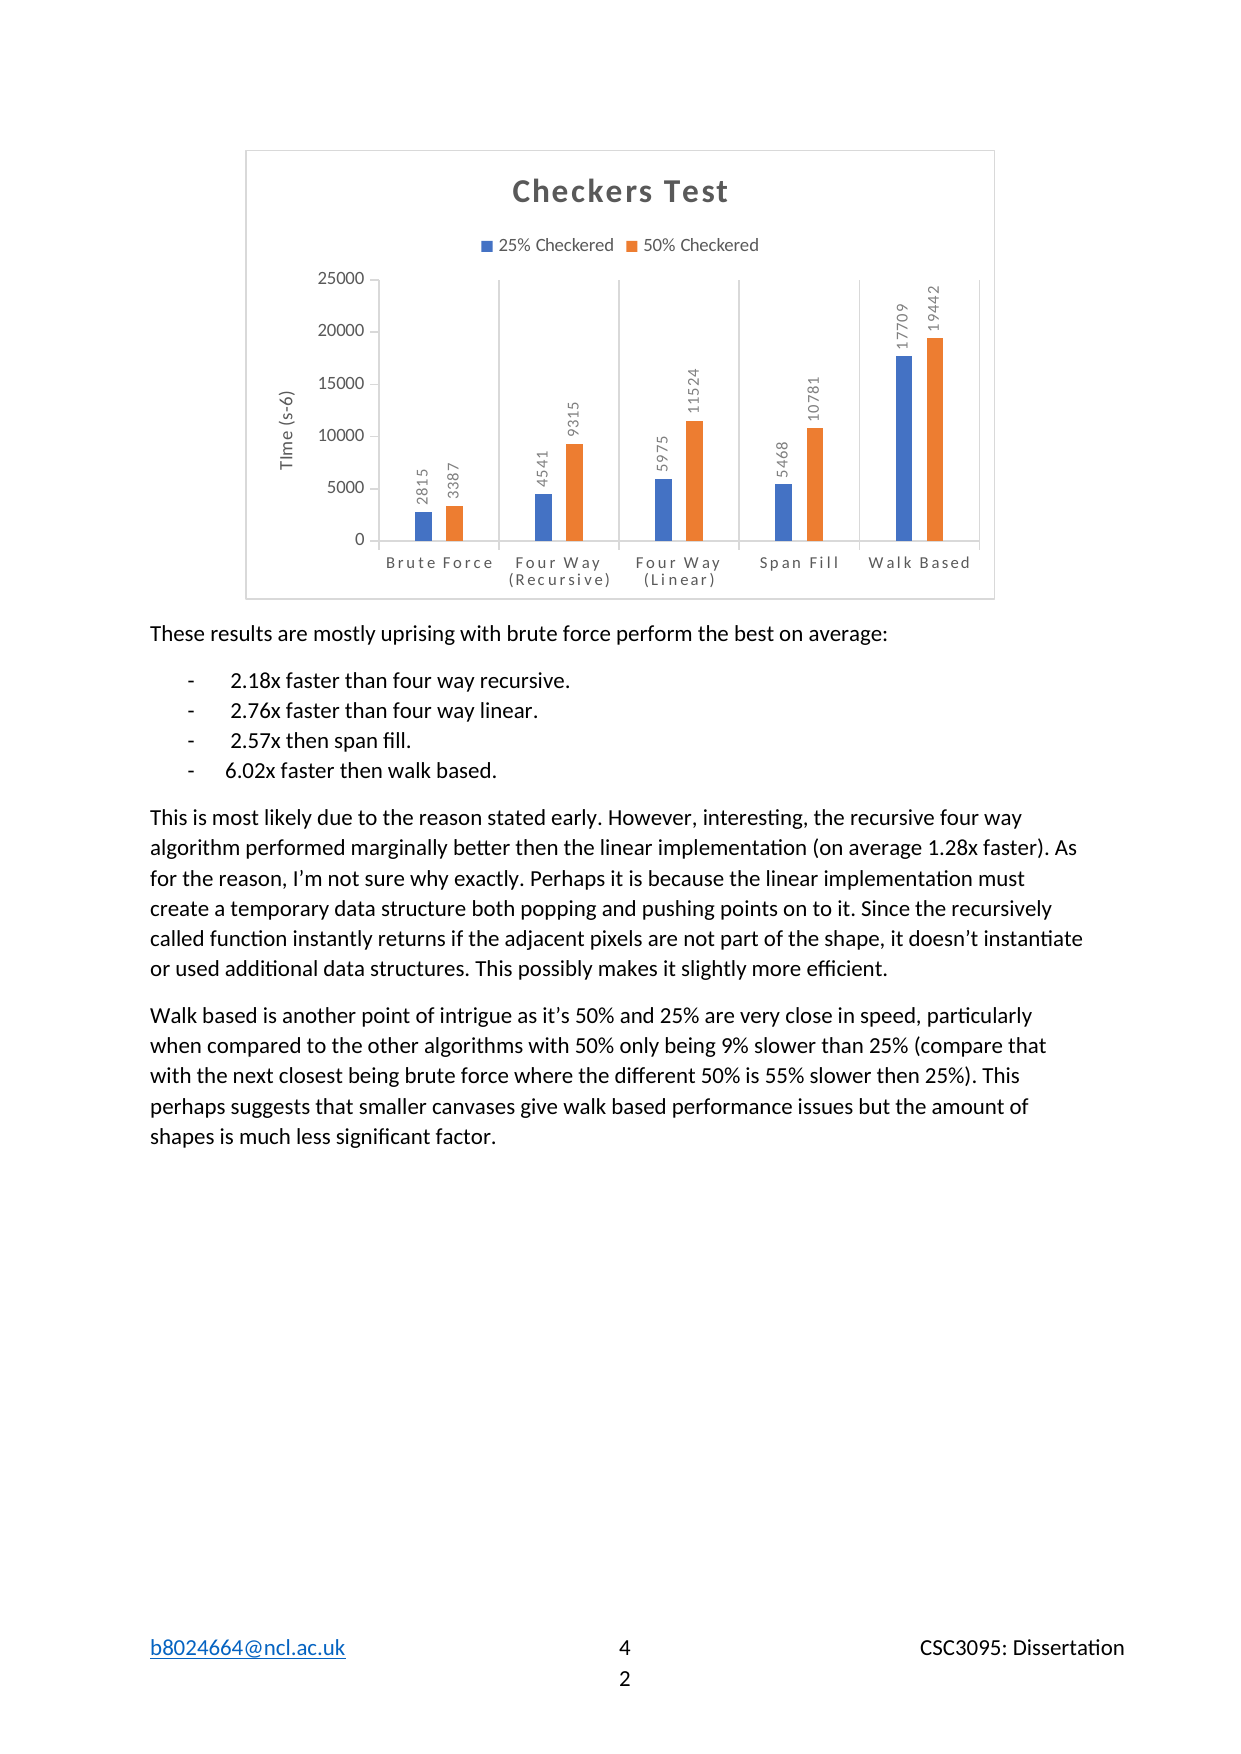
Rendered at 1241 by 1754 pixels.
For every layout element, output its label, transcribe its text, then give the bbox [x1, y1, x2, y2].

text These results are mostly uprising with brute force perform the best on average: [150, 619, 1090, 647]
text Walk based is another point of intrigue as it’s 50% and 25% are very close in speed, particularly when compared to the other algorithms with 50% only being 9% slower than 25% (compare that with the next closest being brute force where the different 50% is 55% slower then 25%). This perhaps suggests that smaller canvases give walk based performance issues but the amount of shapes is much less significant factor. [150, 1001, 1090, 1150]
text This is most likely due to the reason stated early. However, interesting, the recursive four way algorithm performed marginally better then the linear implementation (on average 1.28x faster). As for the reason, I’m not sure why exactly. Perhaps it is because the linear implementation must create a temporary data structure both popping and pushing points on to it. Since the recursively called function instantly returns if the adjacent pixels are not part of the shape, it doesn’t instantiate or used additional data structures. This possibly makes it slightly more efficient. [150, 803, 1090, 982]
list 6.02x faster then walk based. [187, 756, 1090, 784]
list 2.76x faster than four way linear. [187, 696, 1090, 724]
list 2.57x then span fill. [187, 726, 1090, 754]
list 2.18x faster than four way recursive. [187, 666, 1090, 694]
